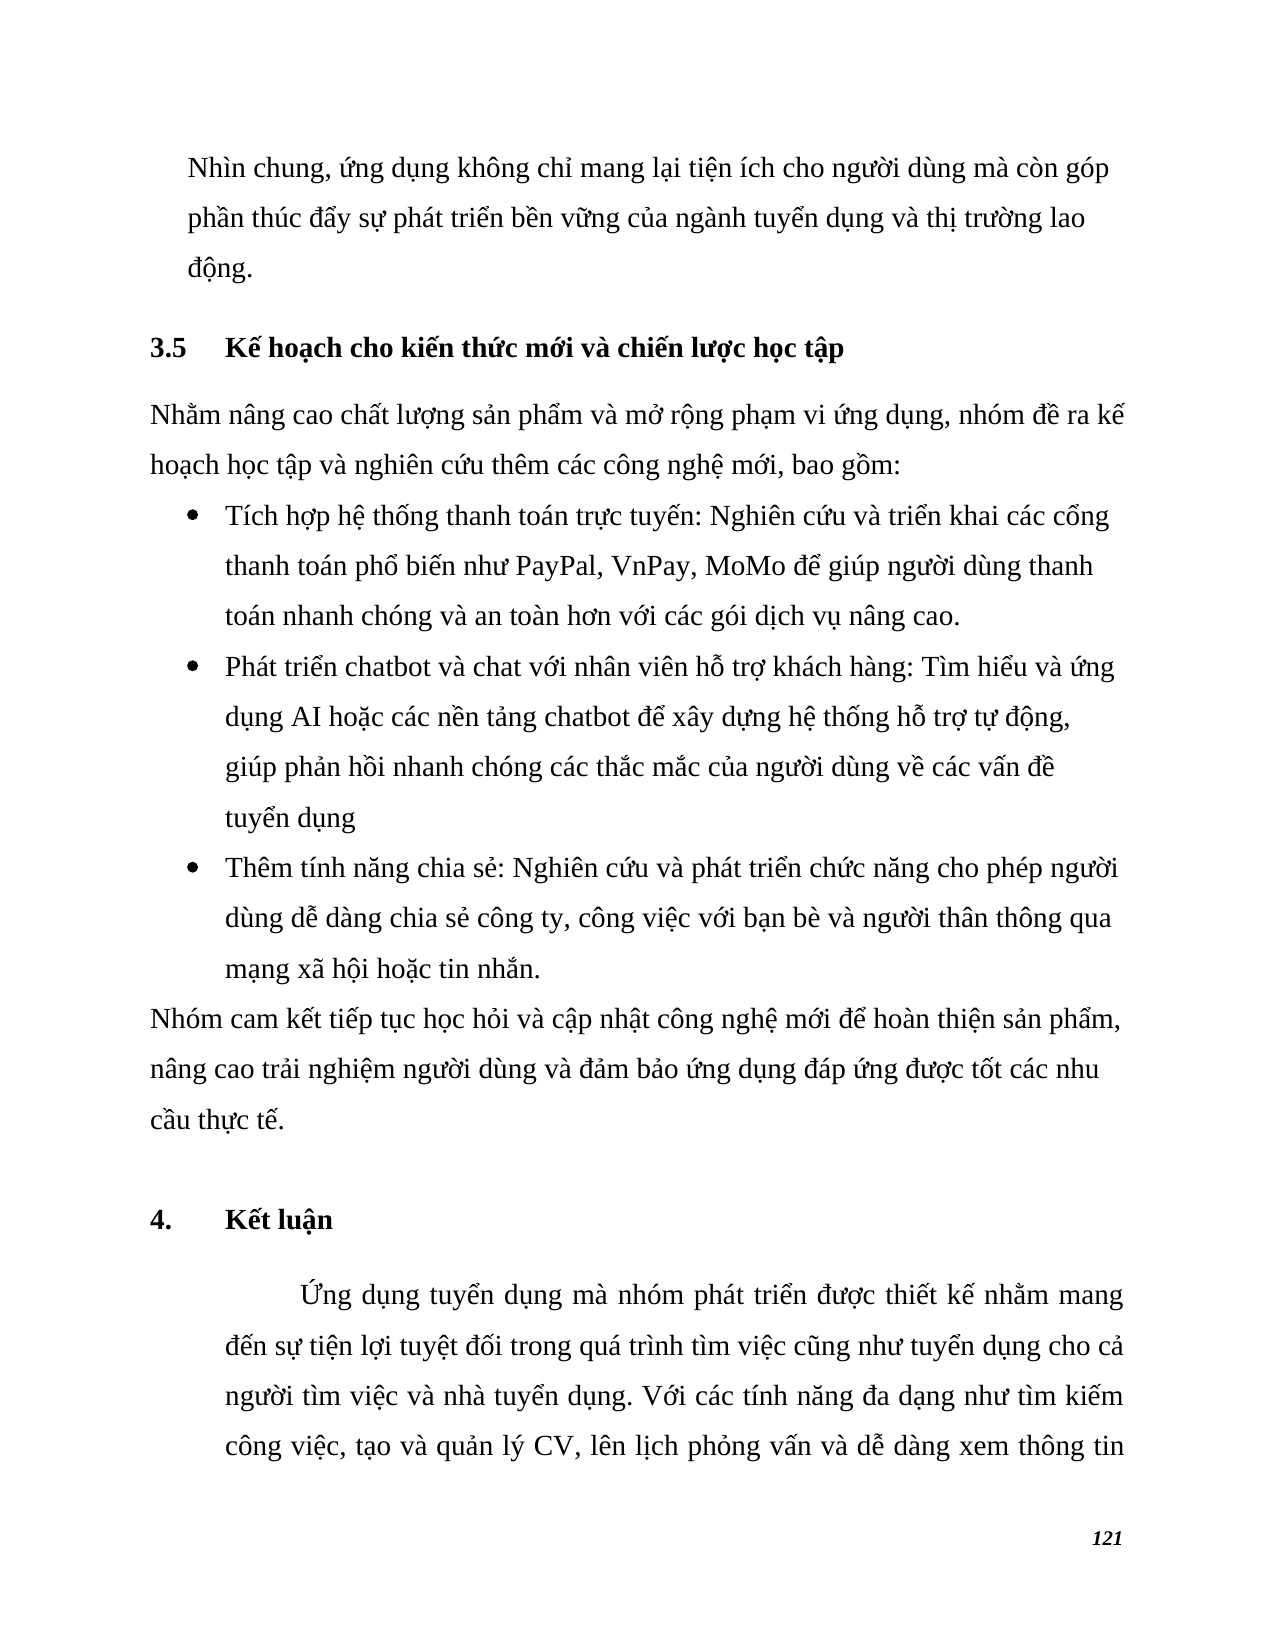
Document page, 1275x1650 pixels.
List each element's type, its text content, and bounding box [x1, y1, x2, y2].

subtitle Kế hoạch cho kiến thức mới và chiến lược học tập [150, 330, 1125, 364]
list Tích hợp hệ thống thanh toán trực tuyến: Nghiên cứu và triển khai các cổng thanh toán phổ biến như PayPal, VnPay, MoMo để giúp người dùng thanh toán nhanh chóng và an toàn hơn với các gói dịch vụ nâng cao. [187, 498, 1125, 632]
text Nhìn chung, ứng dụng không chỉ mang lại tiện ích cho người dùng mà còn góp phần thúc đẩy sự phát triển bền vững của ngành tuyển dụng và thị trường lao động. [187, 150, 1125, 284]
subtitle Kết luận [150, 1202, 1125, 1236]
list Thêm tính năng chia sẻ: Nghiên cứu và phát triển chức năng cho phép người dùng dễ dàng chia sẻ công ty, công việc với bạn bè và người thân thông qua mạng xã hội hoặc tin nhắn. [187, 850, 1125, 984]
text Nhằm nâng cao chất lượng sản phẩm và mở rộng phạm vi ứng dụng, nhóm đề ra kế hoạch học tập và nghiên cứu thêm các công nghệ mới, bao gồm: [150, 397, 1125, 481]
text Nhóm cam kết tiếp tục học hỏi và cập nhật công nghệ mới để hoàn thiện sản phẩm, nâng cao trải nghiệm người dùng và đảm bảo ứng dụng đáp ứng được tốt các nhu cầu thực tế. [150, 1001, 1125, 1135]
list Phát triển chatbot và chat với nhân viên hỗ trợ khách hàng: Tìm hiểu và ứng dụng AI hoặc các nền tảng chatbot để xây dựng hệ thống hỗ trợ tự động, giúp phản hồi nhanh chóng các thắc mắc của người dùng về các vấn đề tuyển dụng [187, 649, 1125, 833]
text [225, 1277, 1125, 1462]
